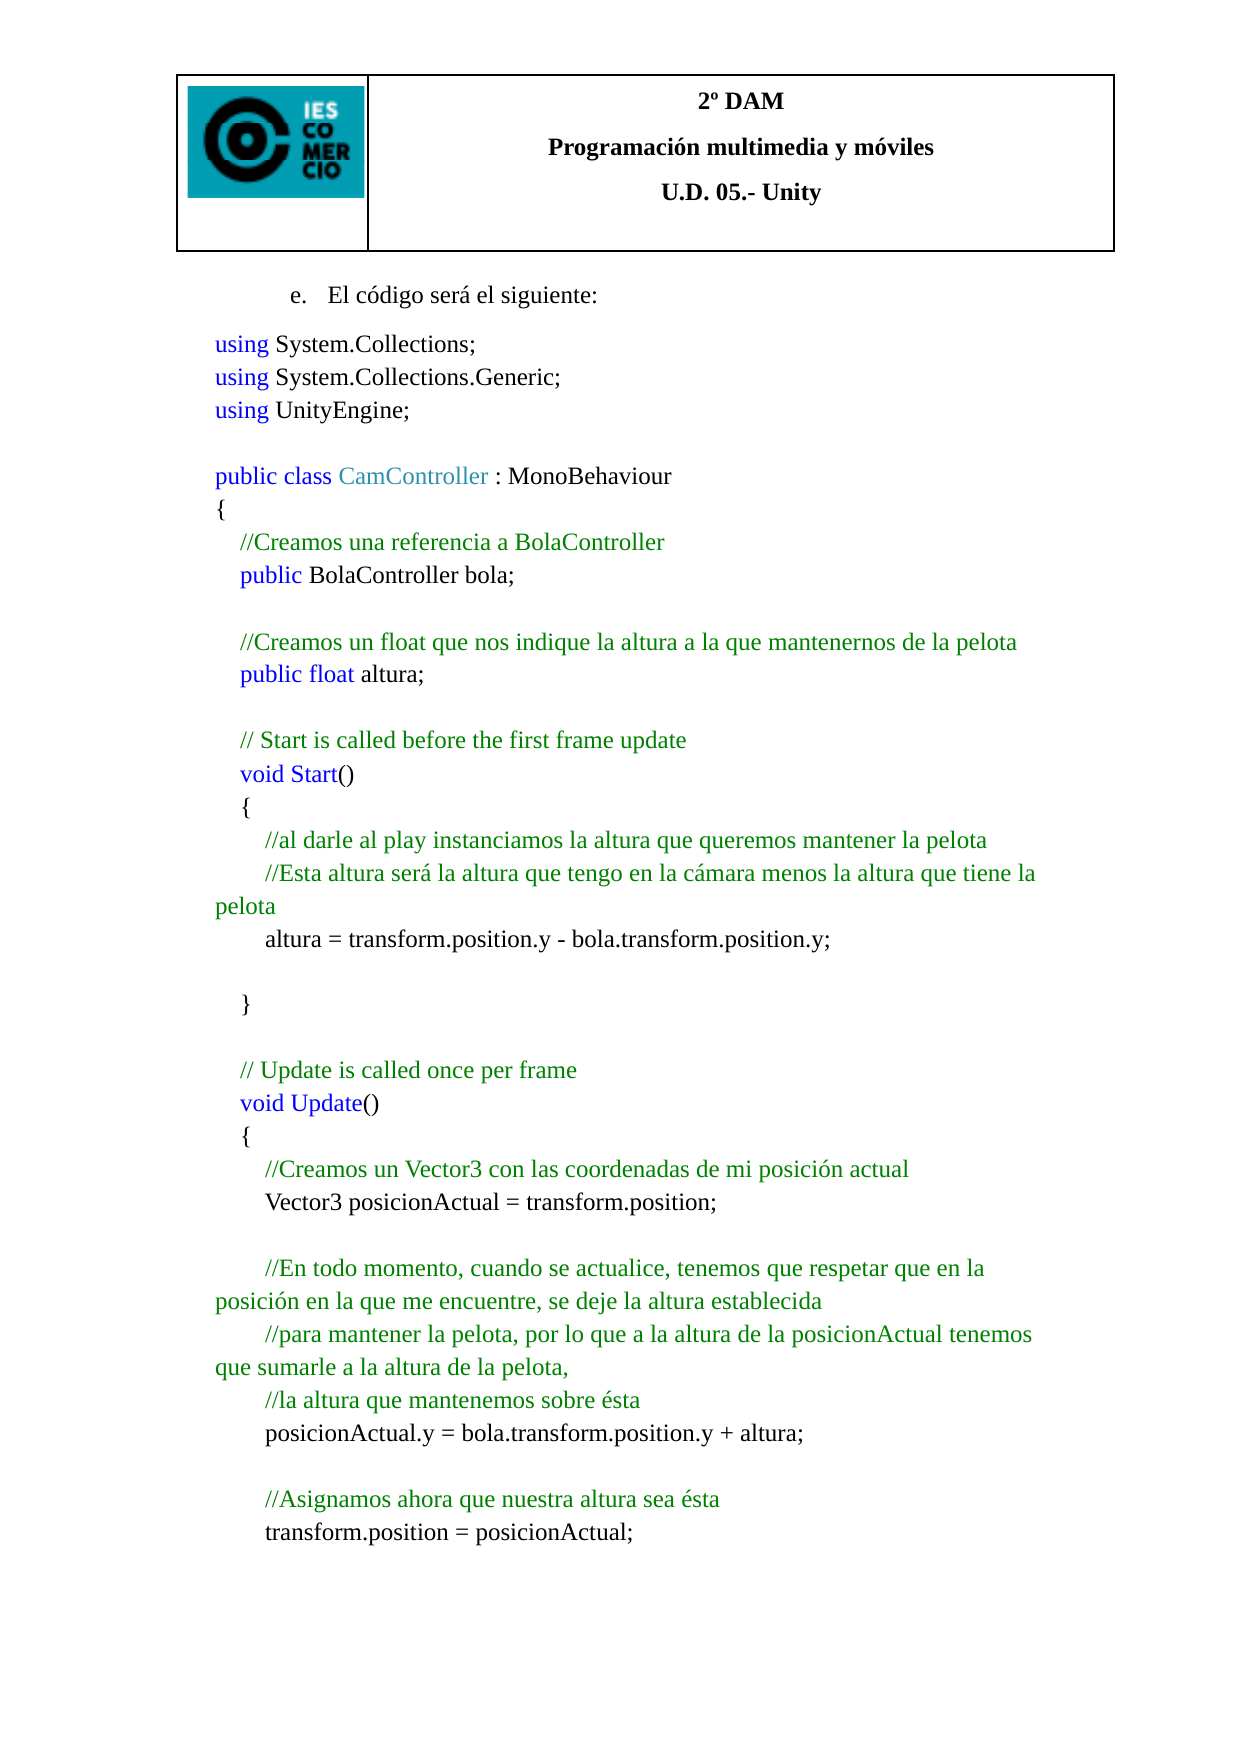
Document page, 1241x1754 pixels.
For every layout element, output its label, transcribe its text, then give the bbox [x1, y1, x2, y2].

text //Creamos un Vector3 con las coordenadas de mi posición actual [215, 1154, 1063, 1183]
text Vector3 posicionActual = transform.position; [215, 1187, 1063, 1216]
text void Update() [215, 1088, 1063, 1117]
text using UnityEngine; [215, 395, 1063, 424]
text //al darle al play instanciamos la altura que queremos mantener la pelota [215, 825, 1063, 853]
text public class CamController : MonoBehaviour [215, 461, 1063, 490]
text //Creamos una referencia a BolaController [215, 527, 1063, 556]
text //Asignamos ahora que nuestra altura sea ésta [215, 1484, 1063, 1513]
text using System.Collections.Generic; [215, 362, 1063, 391]
text { [215, 494, 1063, 523]
text void Start() [215, 759, 1063, 787]
text // Update is called once per frame [215, 1055, 1063, 1084]
text } [215, 989, 1063, 1018]
text { [215, 792, 1063, 820]
text //Esta altura será la altura que tengo en la cámara menos la altura que tiene la pelota [215, 858, 1063, 919]
text public float altura; [215, 659, 1063, 688]
picture [187, 86, 365, 198]
text //para mantener la pelota, por lo que a la altura de la posicionActual tenemos que sumarle a la altura de la pelota, [215, 1319, 1063, 1381]
text altura = transform.position.y - bola.transform.position.y; [215, 924, 1063, 952]
text posicionActual.y = bola.transform.position.y + altura; [215, 1418, 1063, 1447]
text transform.position = posicionActual; [215, 1517, 1063, 1546]
text public BolaController bola; [215, 561, 1063, 589]
text { [215, 1121, 1063, 1150]
text // Start is called before the first frame update [215, 726, 1063, 754]
text //Creamos un float que nos indique la altura a la que mantenernos de la pelota [215, 627, 1063, 655]
list El código será el siguiente: [290, 280, 1063, 308]
text using System.Collections; [215, 329, 1063, 358]
text //En todo momento, cuando se actualice, tenemos que respetar que en la posición en la que me encuentre, se deje la altura establecida [215, 1253, 1063, 1315]
text //la altura que mantenemos sobre ésta [215, 1385, 1063, 1414]
